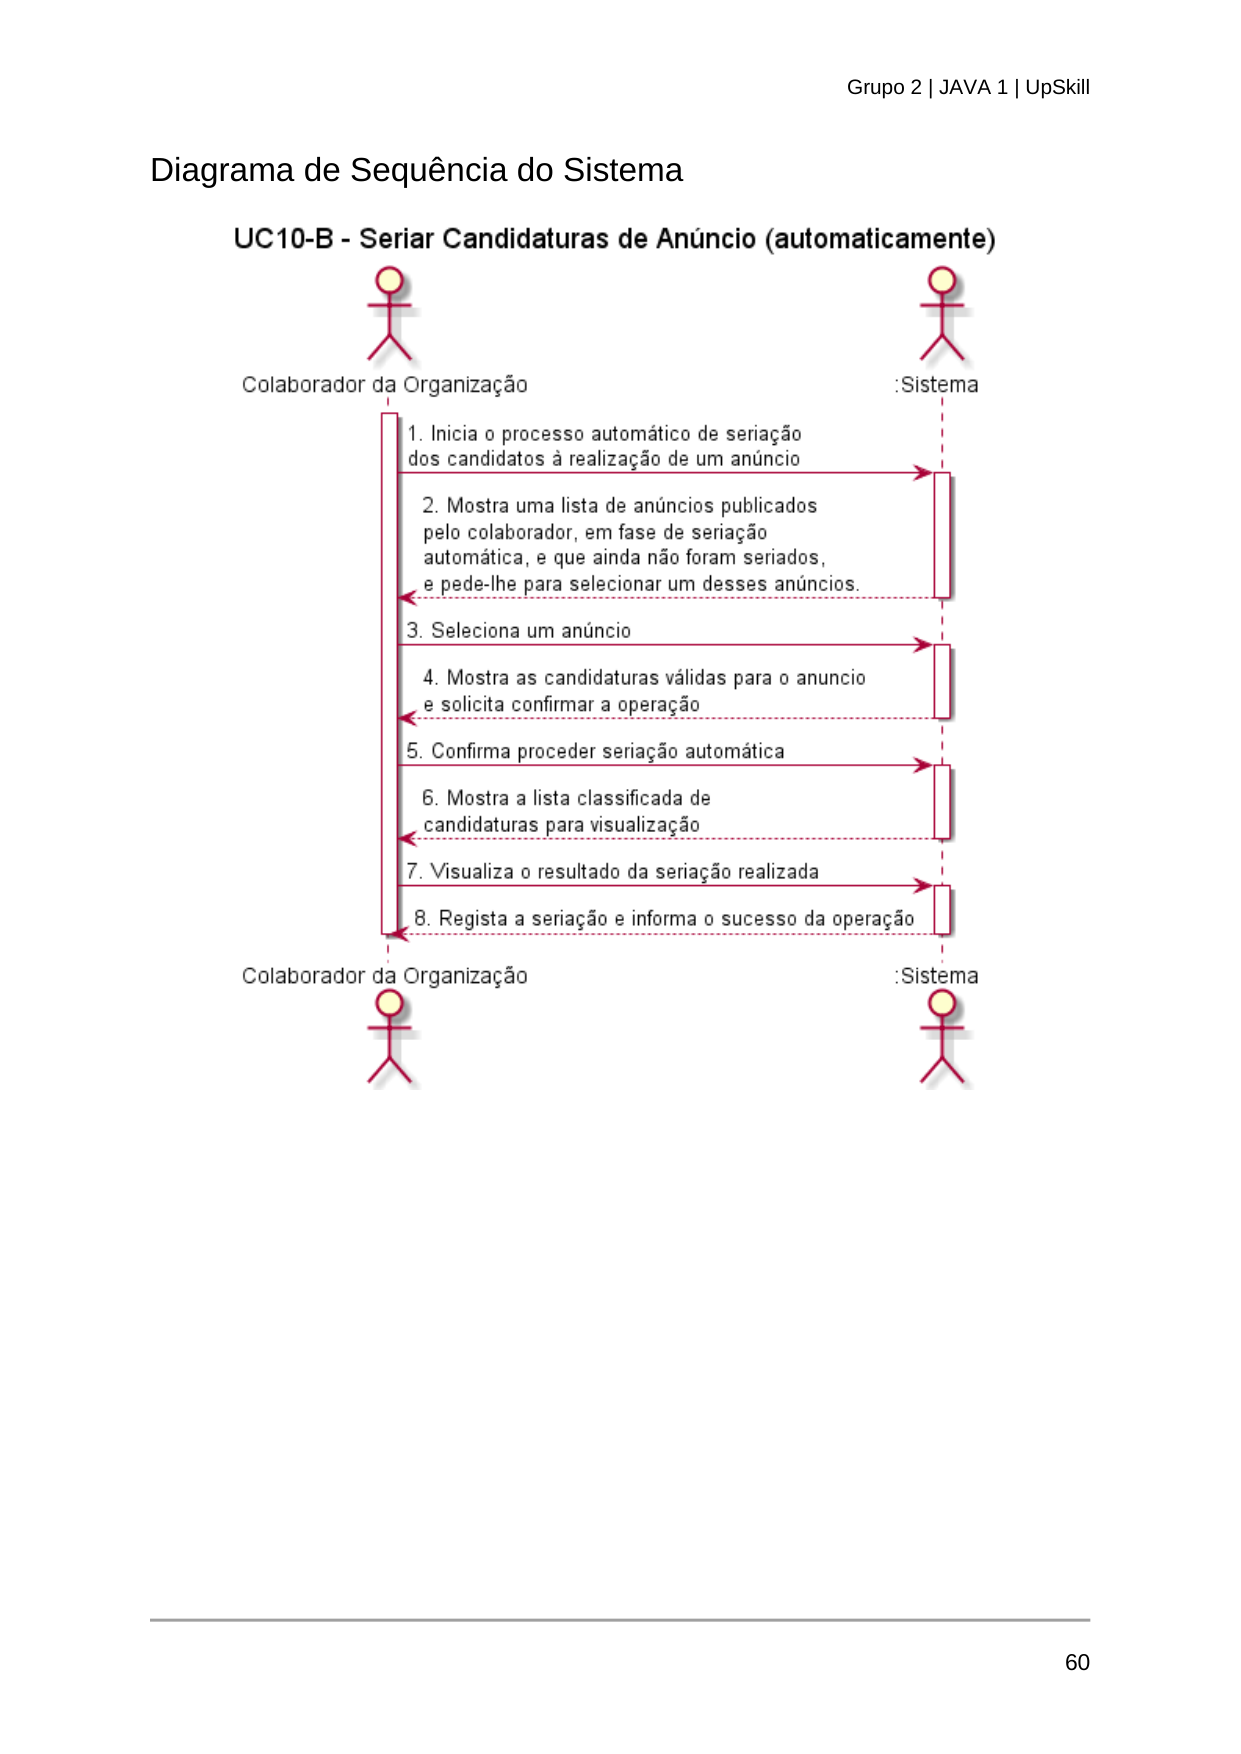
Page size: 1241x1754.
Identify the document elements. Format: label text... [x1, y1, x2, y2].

subtitle Diagrama de Sequência do Sistema [150, 150, 1090, 188]
picture [221, 201, 1020, 1090]
